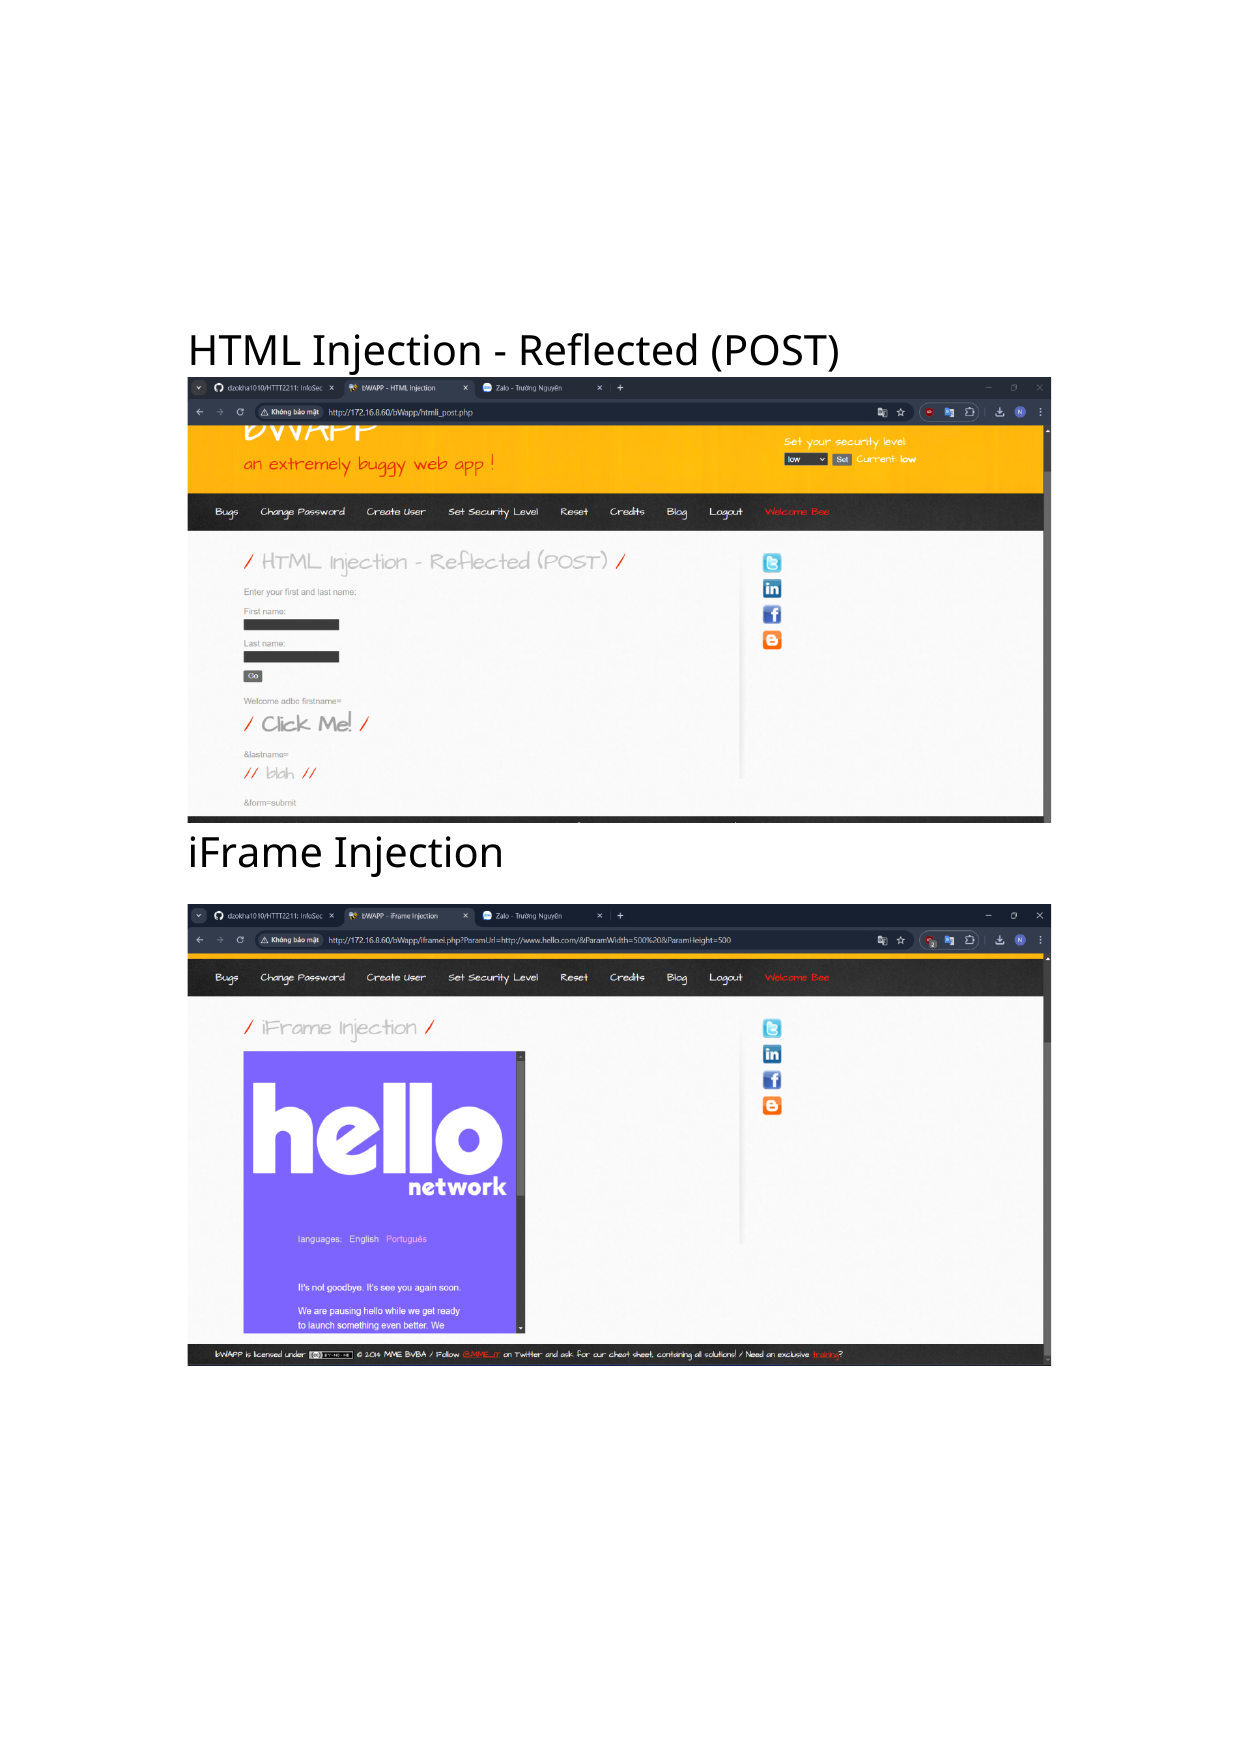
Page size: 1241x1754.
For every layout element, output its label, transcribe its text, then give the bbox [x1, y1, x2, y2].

text iFrame Injection [187, 823, 1053, 879]
picture [187, 904, 1052, 1366]
picture [187, 377, 1052, 823]
text HTML Injection - Reflected (POST) [187, 320, 1053, 377]
